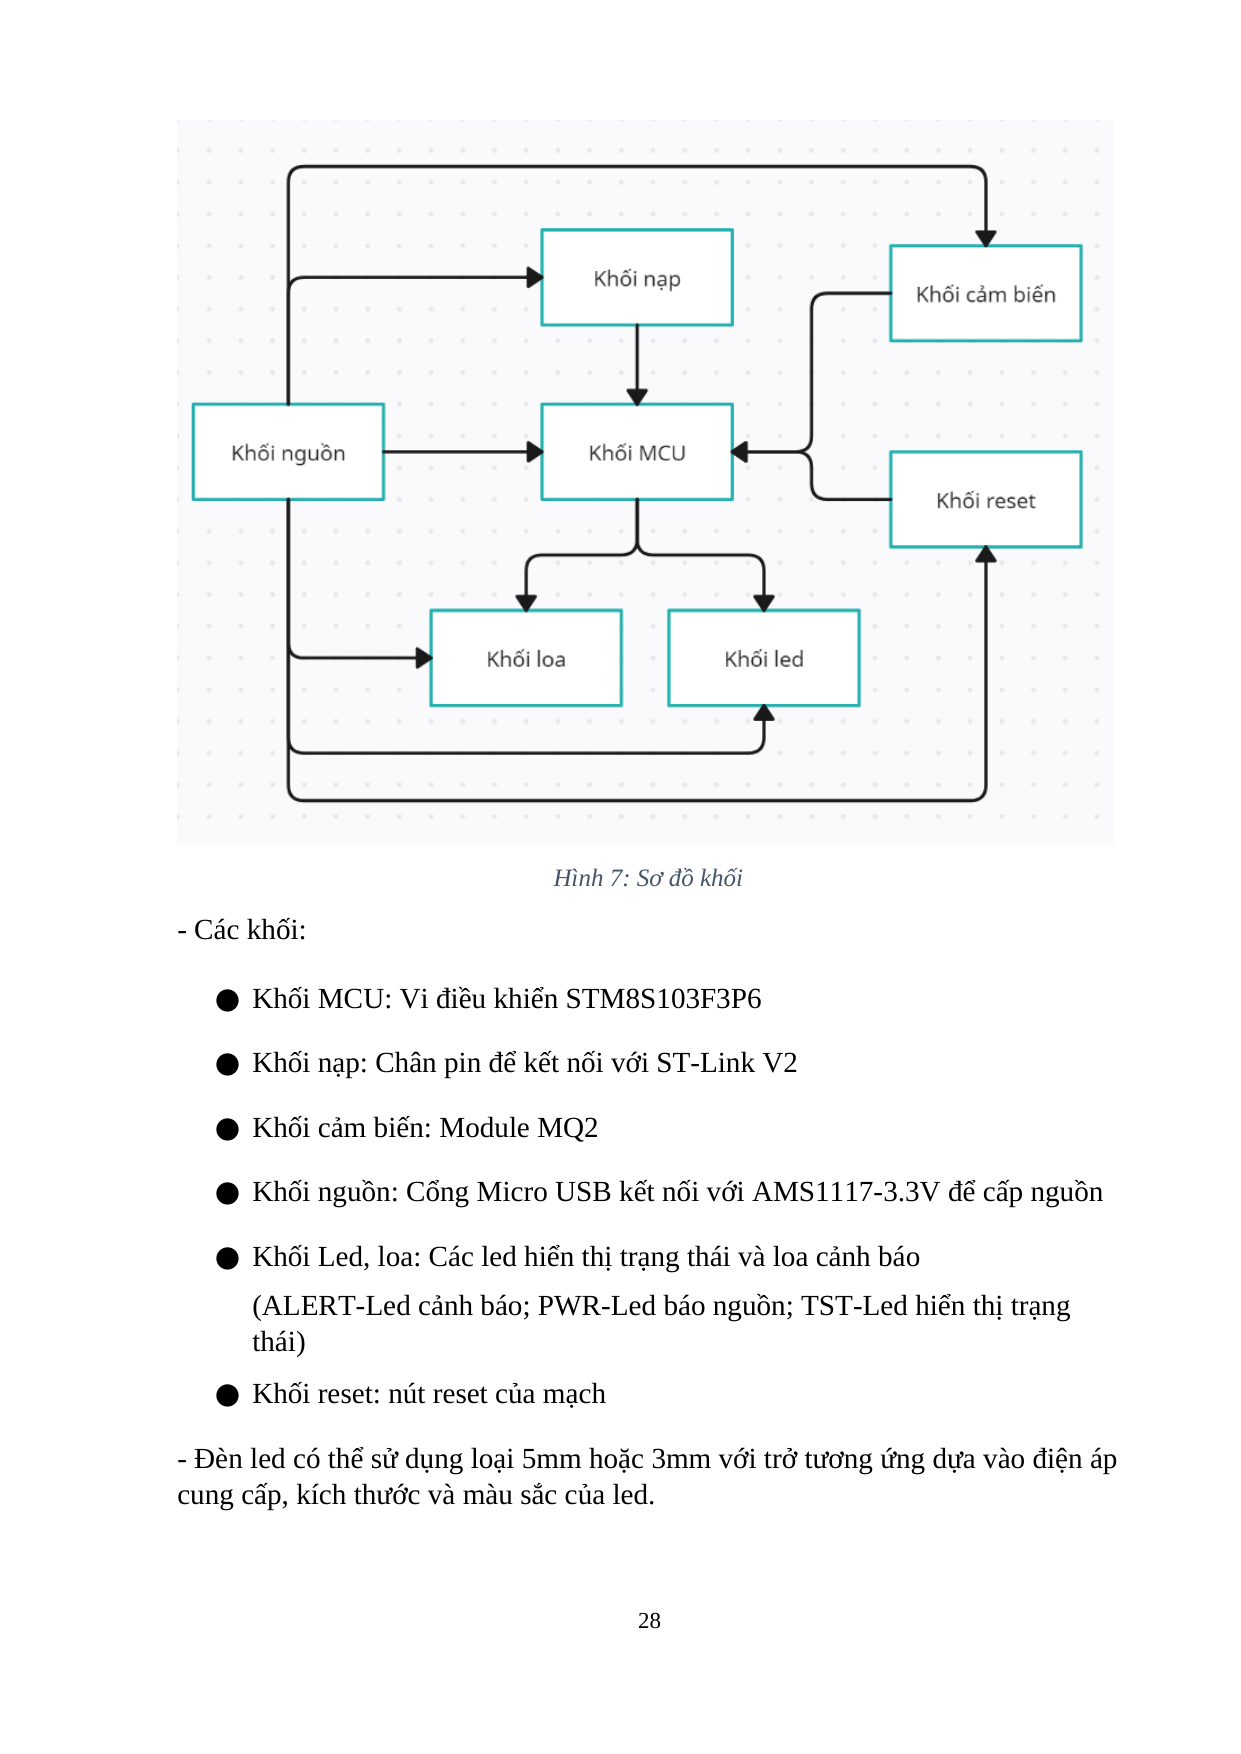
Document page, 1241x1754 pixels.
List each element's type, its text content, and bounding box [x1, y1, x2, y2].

list Khối nạp: Chân pin để kết nối với ST-Link V2 [214, 1030, 1122, 1089]
text Hình 7: Sơ đồ khối [177, 863, 1122, 892]
picture [177, 120, 1114, 845]
text - Đèn led có thể sử dụng loại 5mm hoặc 3mm với trở tương ứng dựa vào điện áp cung cấp, kích thước và màu sắc của led. [177, 1441, 1122, 1511]
list Khối MCU: Vi điều khiển STM8S103F3P6 [214, 965, 1122, 1025]
list Khối cảm biến: Module MQ2 [214, 1094, 1122, 1154]
list Khối Led, loa: Các led hiển thị trạng thái và loa cảnh báo [214, 1223, 1122, 1283]
list Khối reset: nút reset của mạch [214, 1360, 1122, 1420]
list Khối nguồn: Cổng Micro USB kết nối với AMS1117-3.3V để cấp nguồn [214, 1159, 1122, 1218]
text (ALERT-Led cảnh báo; PWR-Led báo nguồn; TST-Led hiển thị trạng thái) [252, 1288, 1122, 1357]
text - Các khối: [177, 912, 1122, 946]
